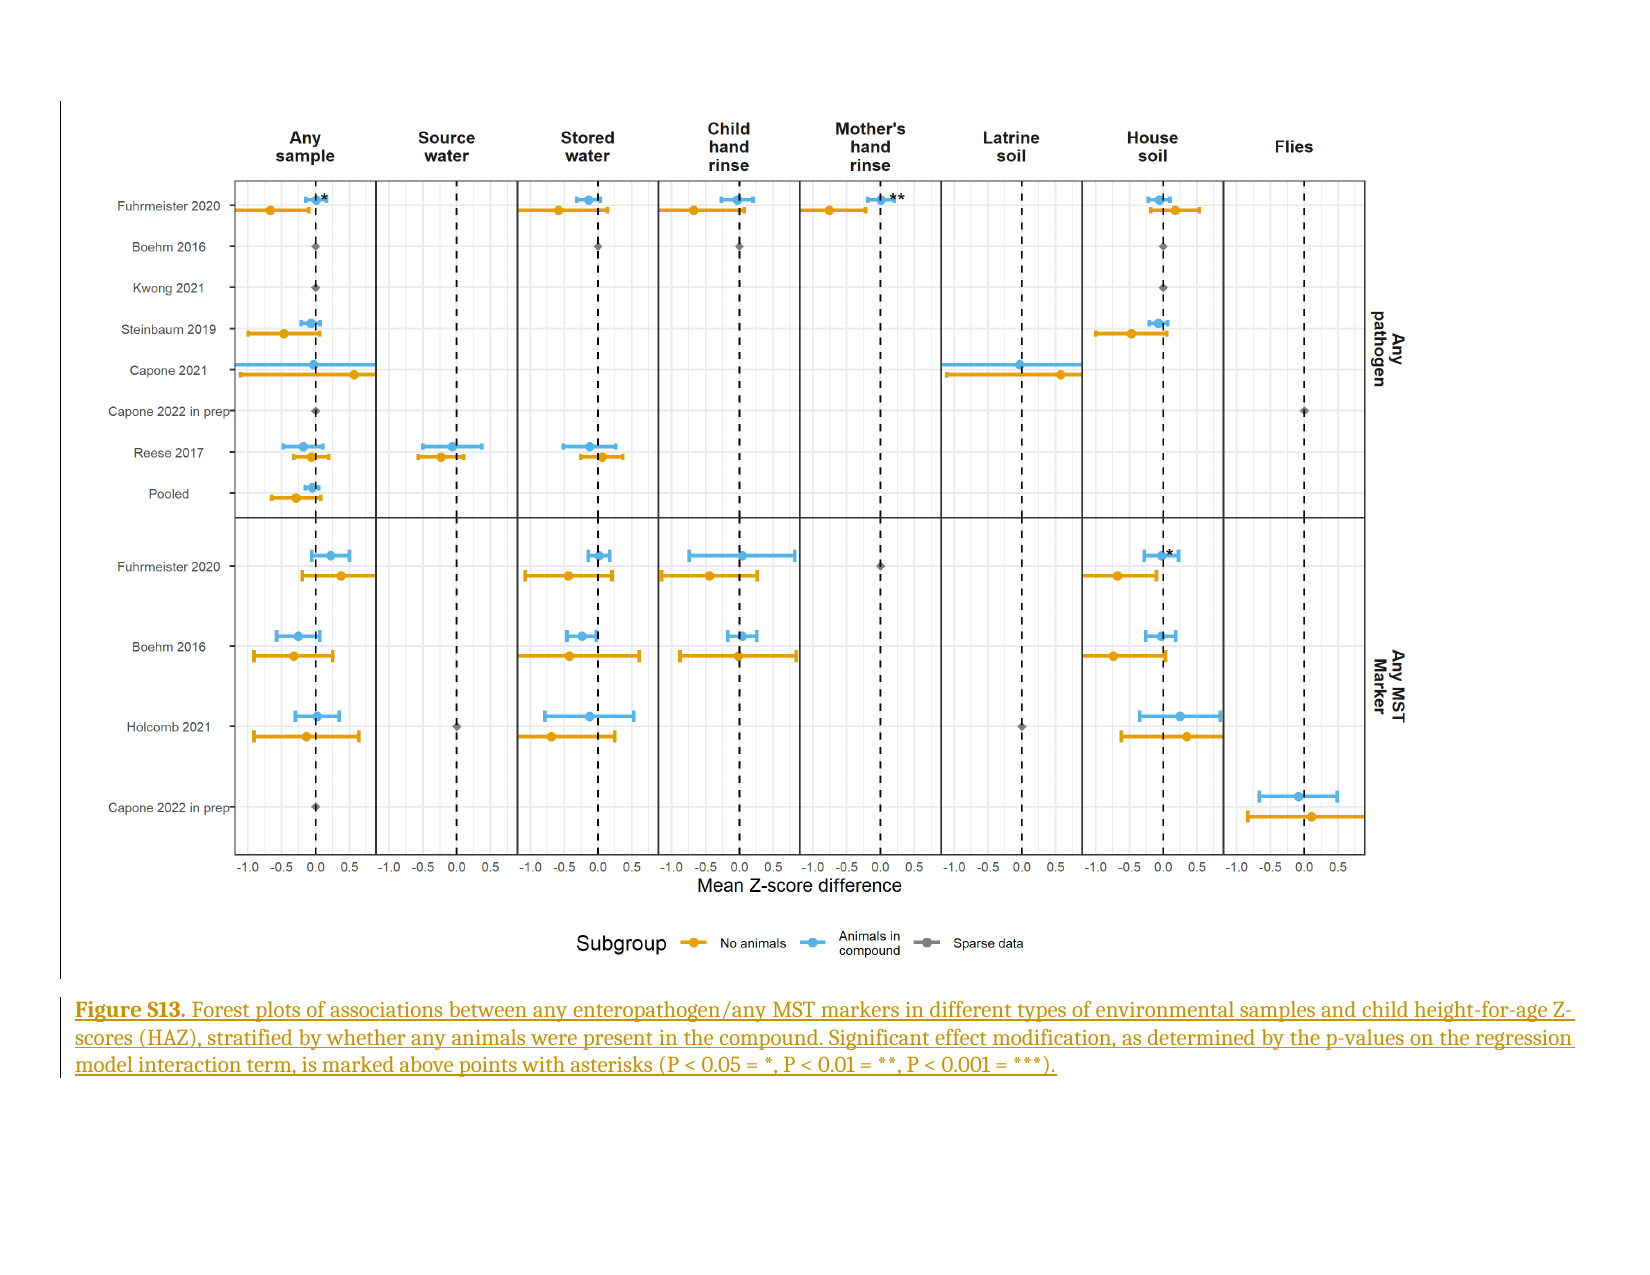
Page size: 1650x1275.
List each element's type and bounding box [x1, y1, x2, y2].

picture [75, 101, 1425, 979]
